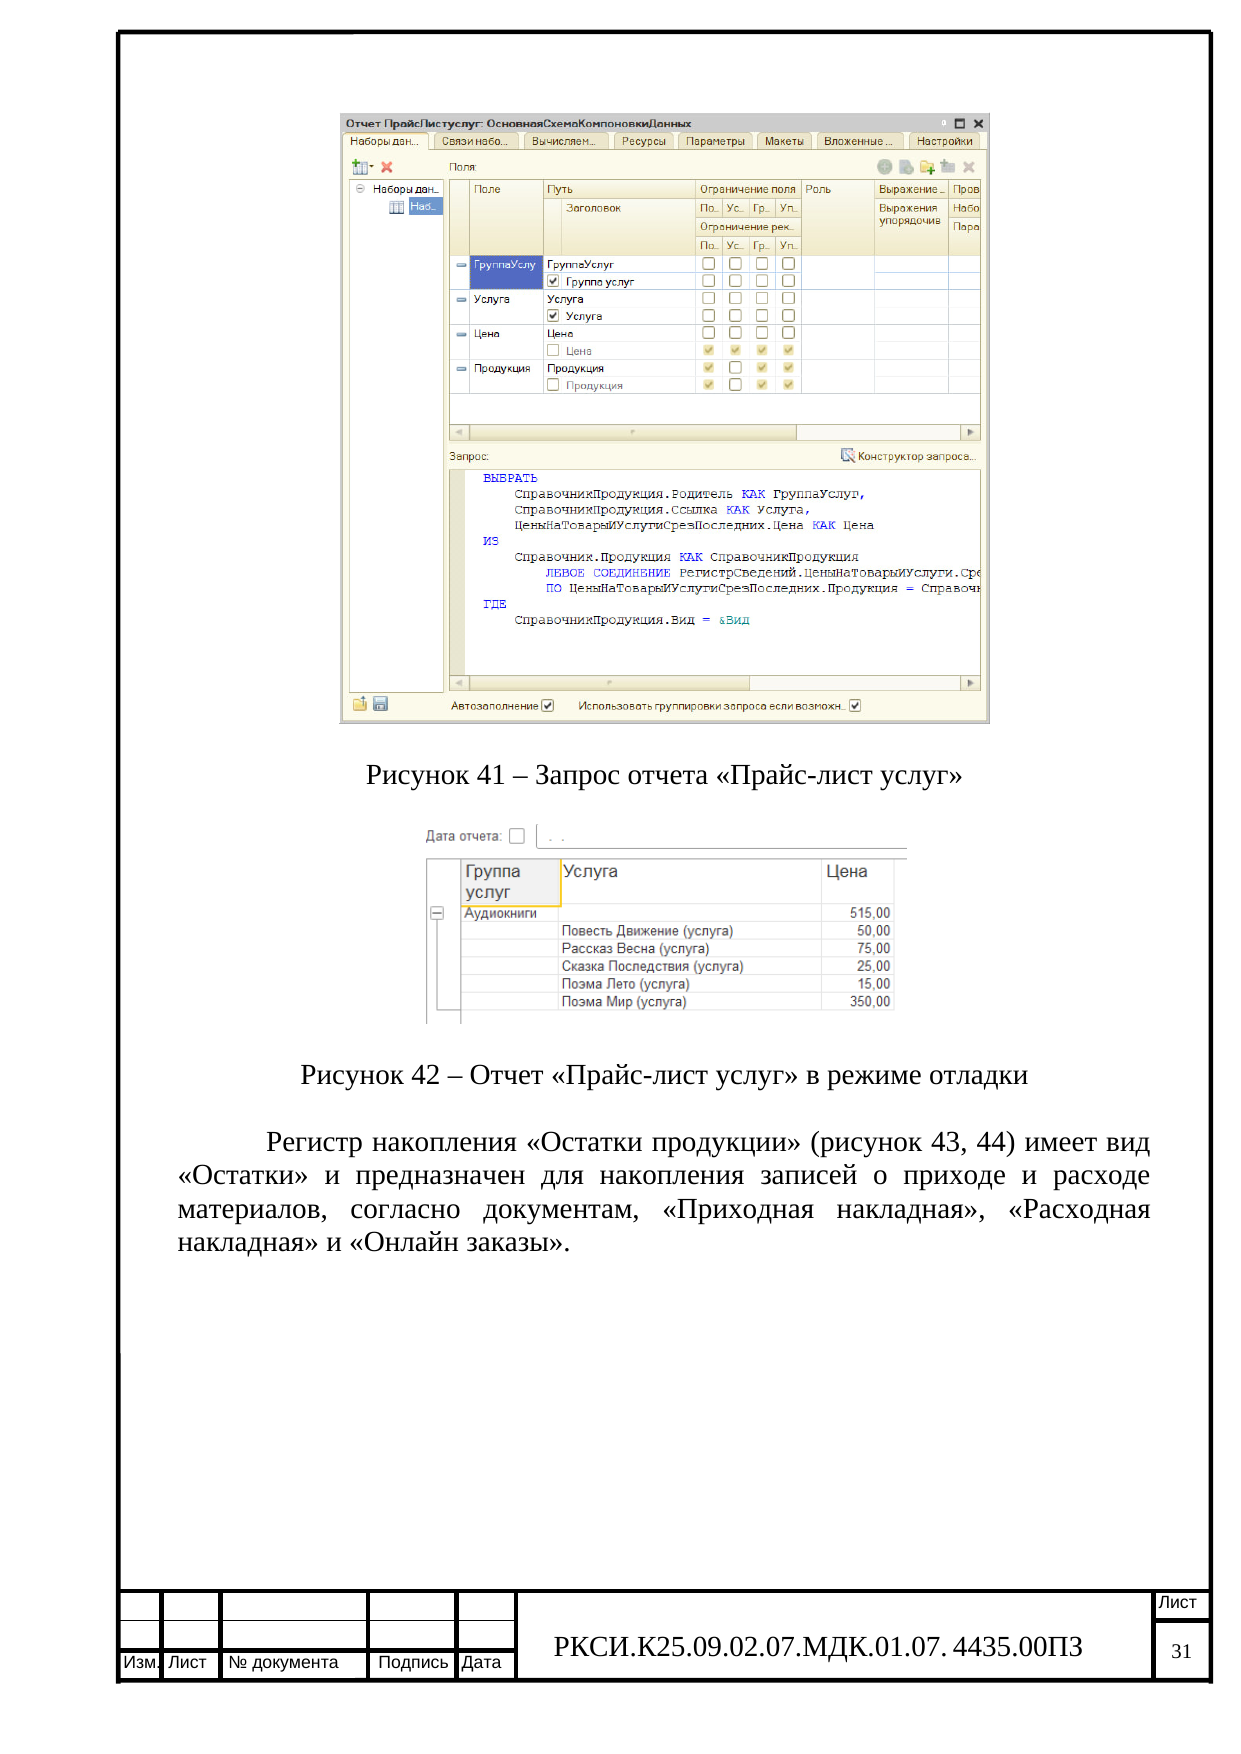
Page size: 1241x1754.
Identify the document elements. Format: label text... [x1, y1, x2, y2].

picture [422, 824, 907, 1024]
text Рисунок 42 – Отчет «Прайс-лист услуг» в режиме отладки [177, 1057, 1152, 1090]
text Рисунок 41 – Запрос отчета «Прайс-лист услуг» [177, 757, 1152, 791]
text Регистр накопления «Остатки продукции» (рисунок 43, 44) имеет вид «Остатки» и предназначен для накопления записей о приходе и расходе материалов, согласно документам, «Приходная накладная», «Расходная накладная» и «Онлайн заказы». [177, 1124, 1152, 1258]
picture [339, 112, 990, 724]
